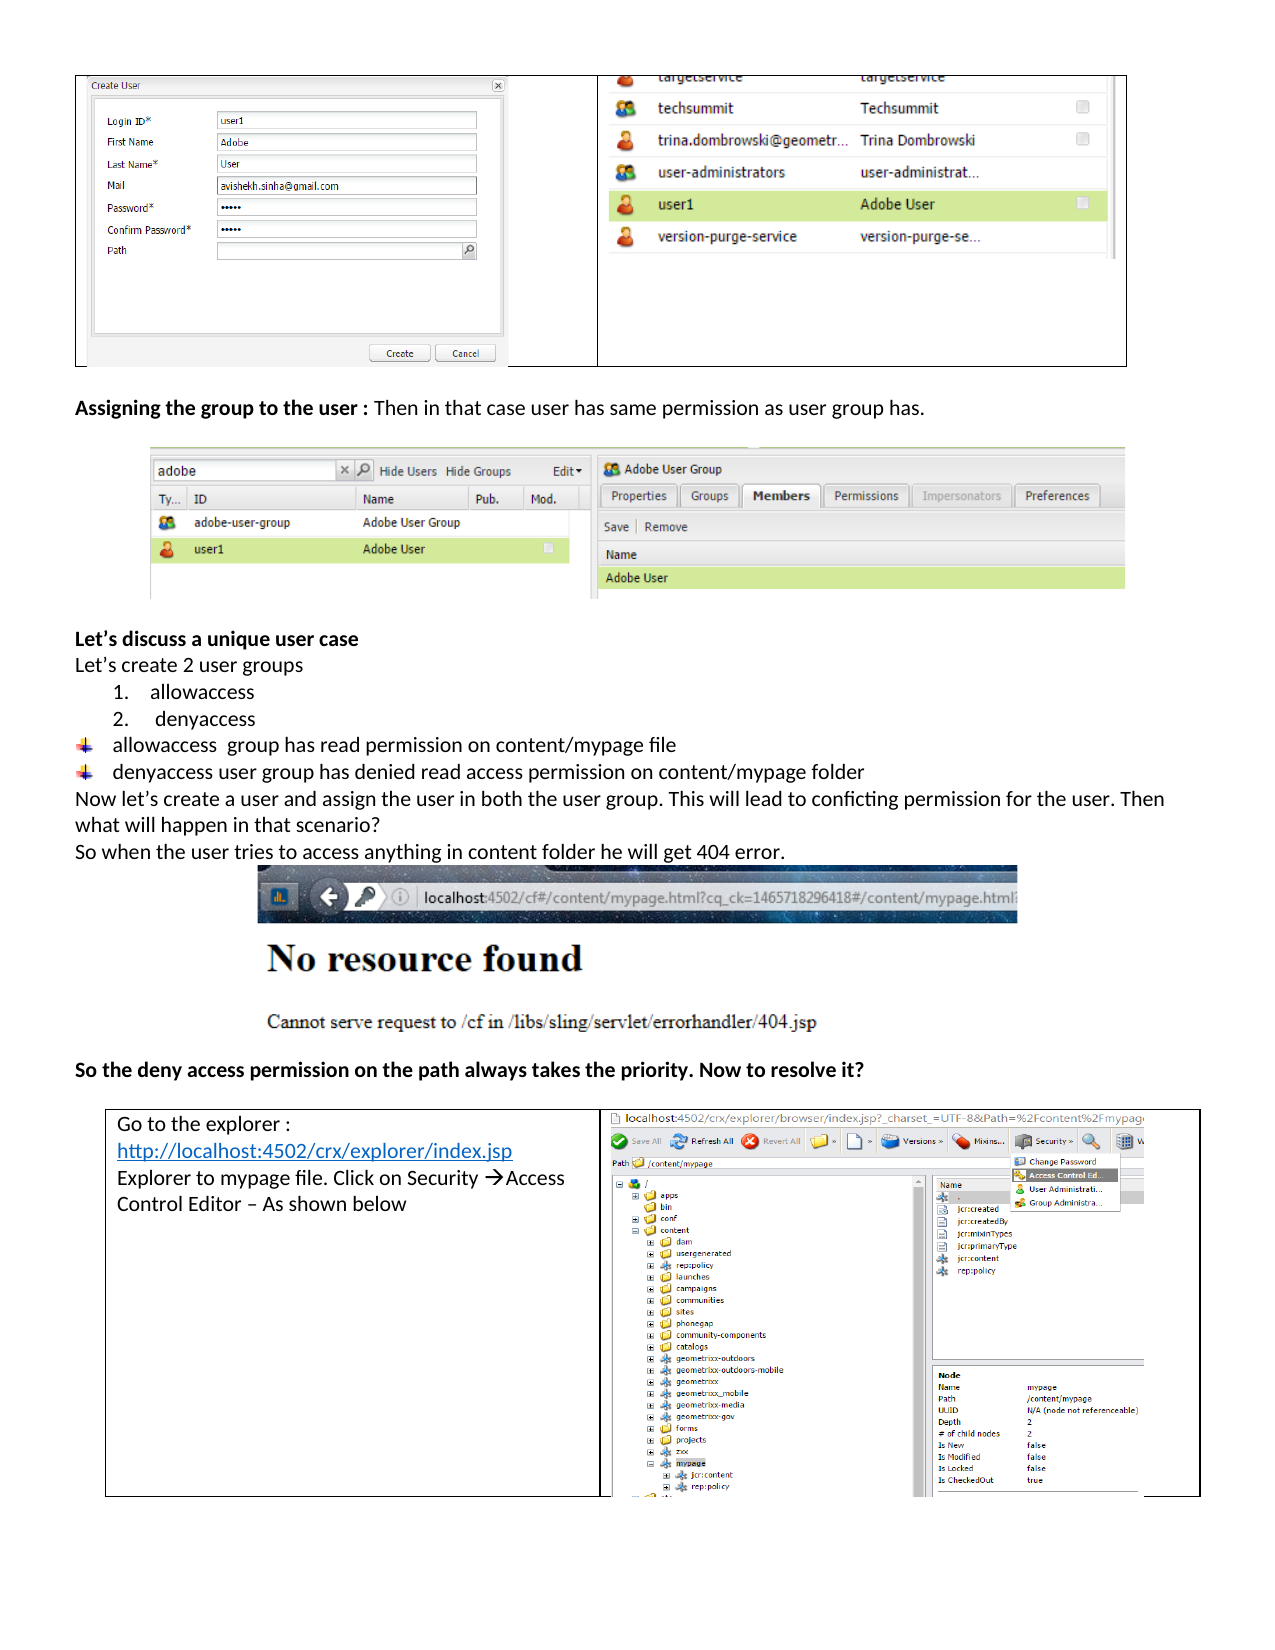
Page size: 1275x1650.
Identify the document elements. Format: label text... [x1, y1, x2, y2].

table_header Go to the explorer : http://localhost:4502/crx/explorer/index.jsp Explorer to mypage file. Click on Security Access Control Editor – As shown below [106, 1110, 599, 1496]
table_header [509, 76, 597, 366]
text So the deny access permission on the path always takes the priority. Now to resolve it? [75, 1056, 1200, 1083]
text Assigning the group to the user : Then in that case user has same permission as user group has. [75, 394, 1200, 421]
text So when the user tries to access anything in content folder he will get 404 error. [75, 838, 1200, 865]
picture [76, 763, 93, 780]
list allowaccess group has read permission on content/mypage file [75, 732, 1200, 758]
picture [611, 1110, 1144, 1497]
text Now let’s create a user and assign the user in both the user group. This will lead to conficting permission for the user. Then what will happen in that scenario? [75, 785, 1200, 838]
table_header [598, 76, 1126, 366]
picture [86, 76, 509, 367]
picture [257, 865, 1018, 1056]
list denyaccess user group has denied read access permission on content/mypage folder [75, 758, 1200, 785]
text Let’s discuss a unique user case [75, 625, 1200, 652]
table_header [76, 76, 86, 366]
text Let’s create 2 user groups [75, 652, 1200, 678]
table_header [601, 1110, 611, 1496]
picture [608, 76, 1116, 259]
table_header [1144, 1110, 1199, 1496]
picture [150, 447, 1125, 599]
picture [76, 736, 93, 753]
list allowaccess [112, 678, 1200, 705]
list denyaccess [112, 705, 1200, 732]
